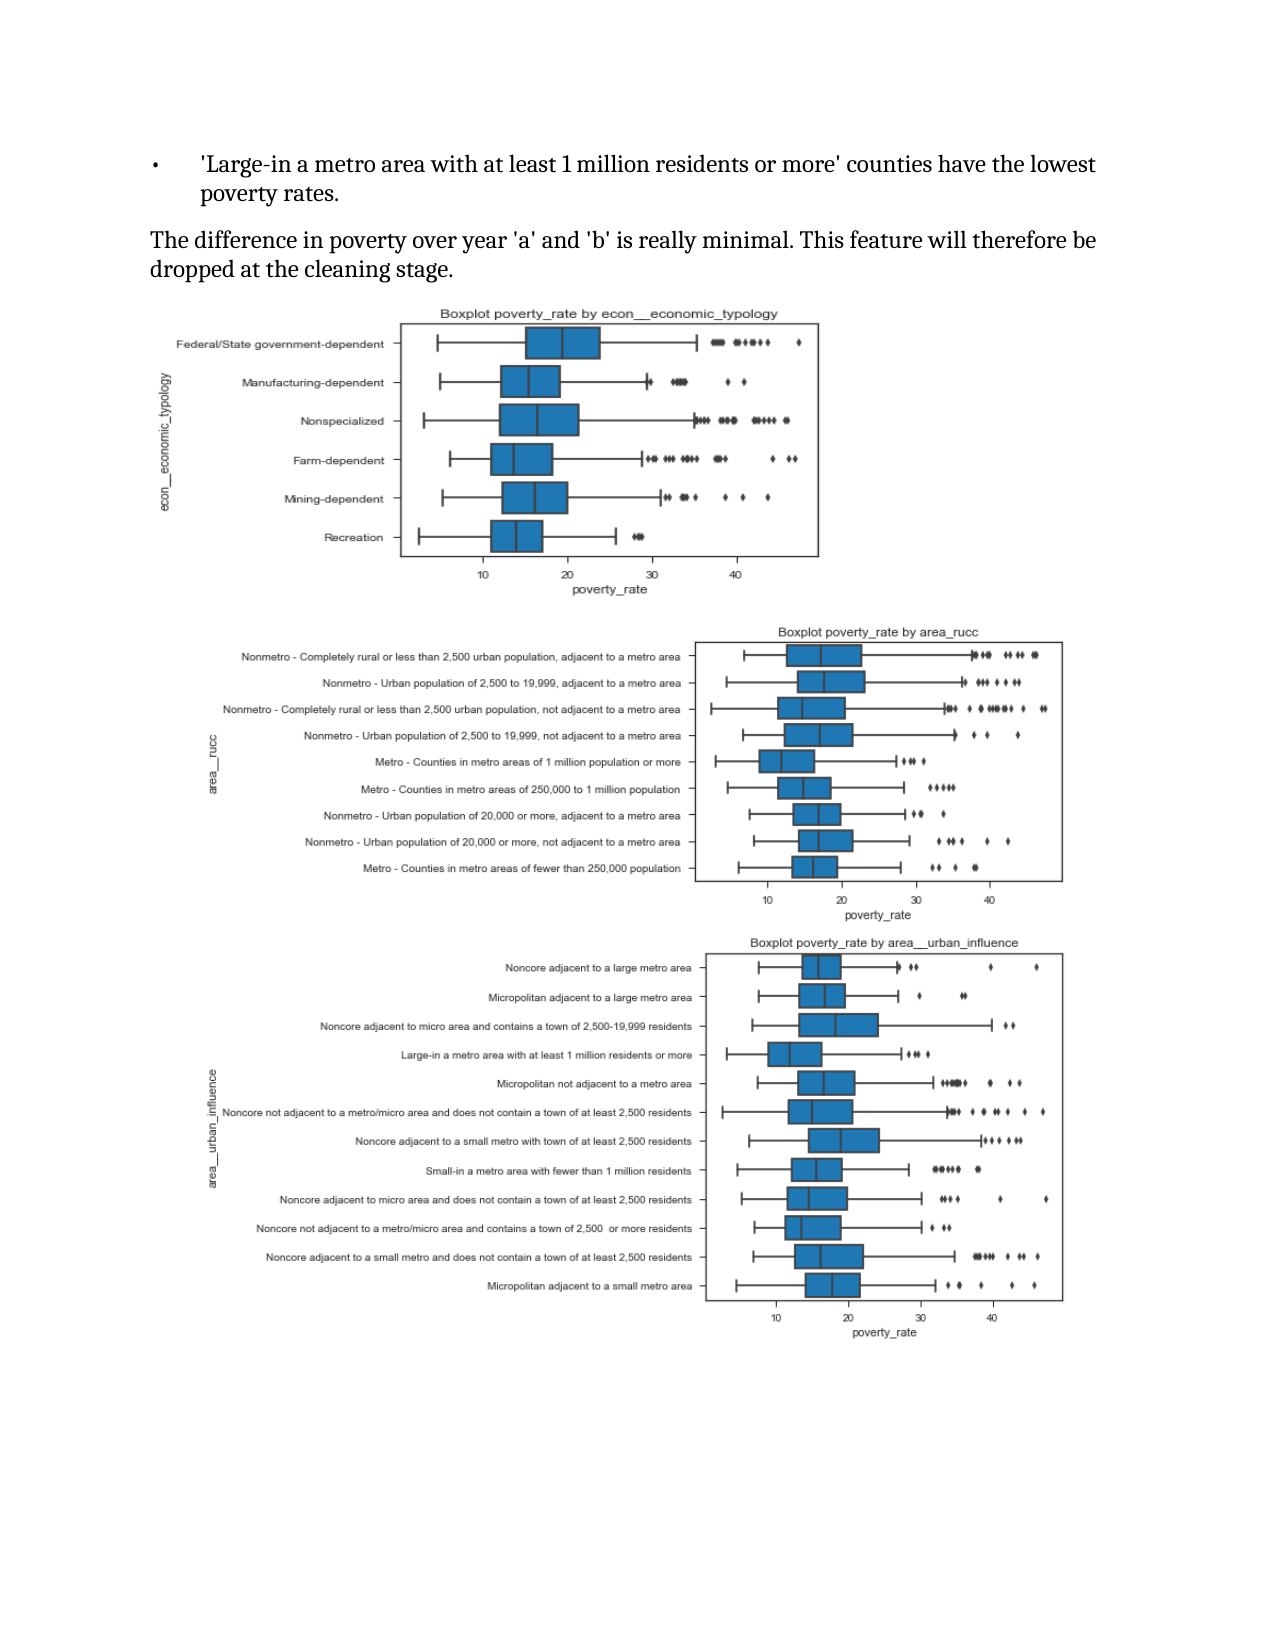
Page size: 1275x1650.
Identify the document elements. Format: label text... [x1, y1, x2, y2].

picture [200, 620, 1075, 928]
text The difference in poverty over year 'a' and 'b' is really minimal. This feature will therefore be dropped at the cleaning stage. [150, 226, 1125, 284]
picture [200, 931, 1075, 1346]
list 'Large-in a metro area with at least 1 million residents or more' counties have the lowest poverty rates. [150, 150, 1125, 207]
picture [150, 302, 834, 602]
